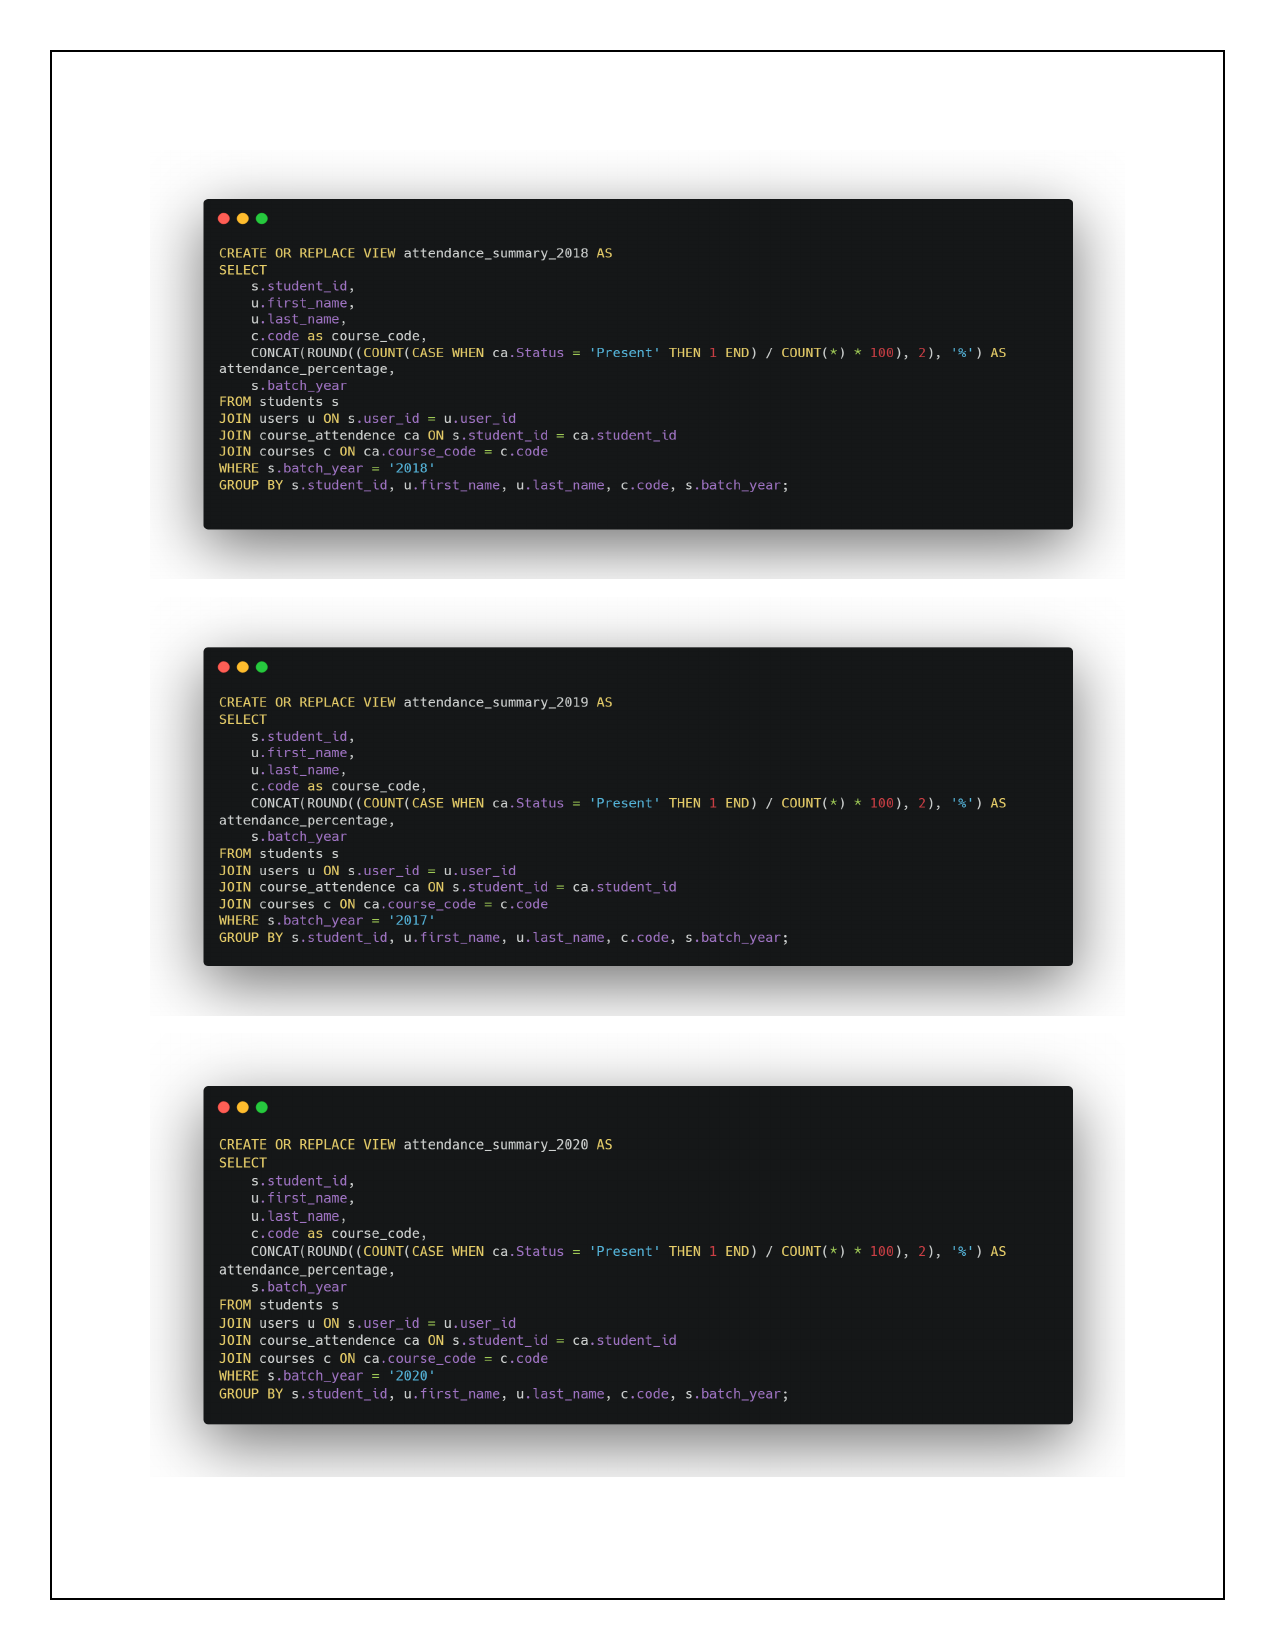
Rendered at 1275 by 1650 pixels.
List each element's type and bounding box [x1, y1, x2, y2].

picture [150, 150, 1125, 579]
picture [150, 597, 1125, 1016]
picture [150, 1033, 1125, 1477]
